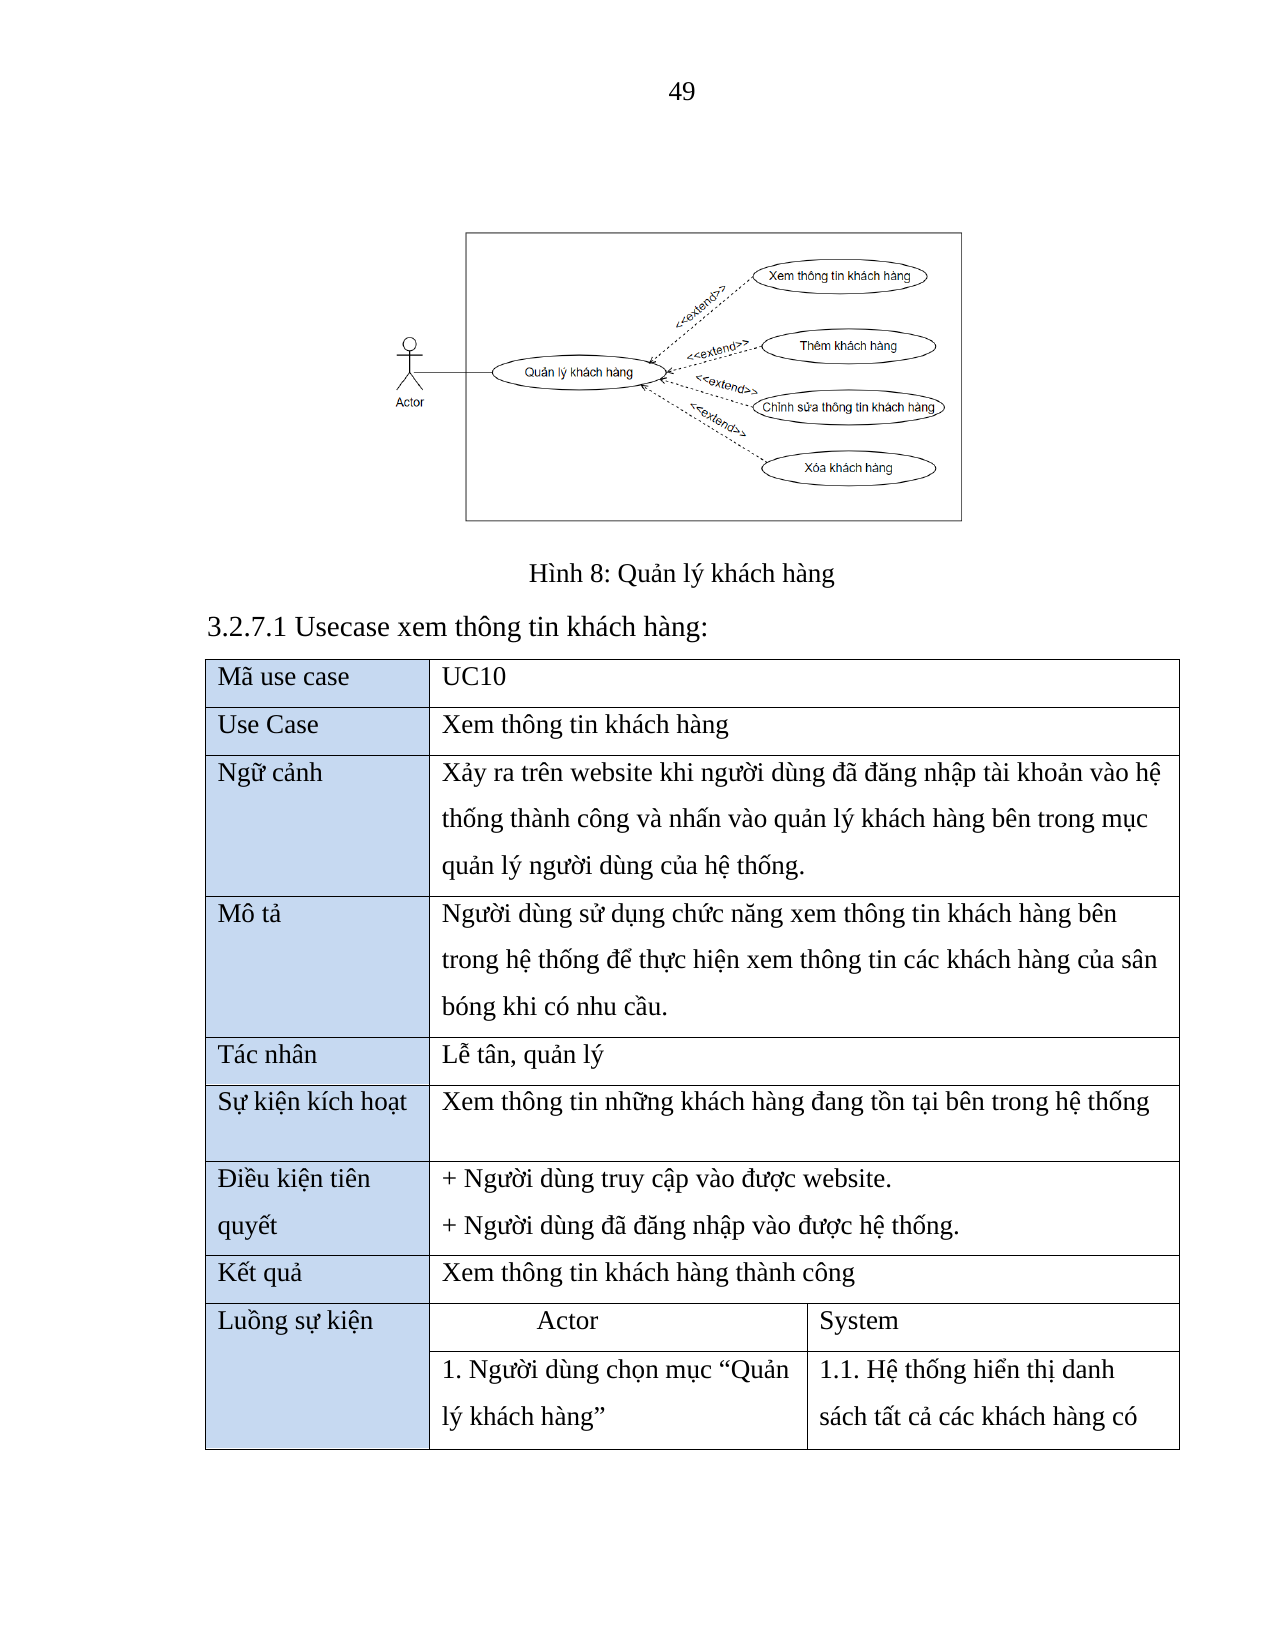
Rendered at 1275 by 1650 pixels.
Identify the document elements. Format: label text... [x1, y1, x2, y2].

table_cell Người dùng sử dụng chức năng xem thông tin khách hàng bên trong hệ thống để thực hiện xem thông tin các khách hàng của sân bóng khi có nhu cầu. [430, 897, 1179, 1037]
table_cell Xem thông tin những khách hàng đang tồn tại bên trong hệ thống [430, 1086, 1179, 1161]
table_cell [808, 1352, 1179, 1448]
table_cell Tác nhân [206, 1038, 429, 1084]
table_cell Kết quả [206, 1256, 429, 1303]
table_cell Ngữ cảnh [206, 756, 429, 896]
table_cell Xem thông tin khách hàng thành công [430, 1256, 1179, 1303]
table_cell + Người dùng truy cập vào được website. + Người dùng đã đăng nhập vào được hệ thống. [430, 1162, 1179, 1255]
table_cell Xảy ra trên website khi người dùng đã đăng nhập tài khoản vào hệ thống thành công và nhấn vào quản lý khách hàng bên trong mục quản lý người dùng của hệ thống. [430, 756, 1179, 896]
table_cell Lễ tân, quản lý [430, 1038, 1179, 1084]
table_cell Luồng sự kiện [206, 1304, 429, 1448]
table_cell Điều kiện tiên quyết [206, 1162, 429, 1255]
table_header Mã use case [206, 660, 429, 707]
table_cell Sự kiện kích hoạt [206, 1086, 429, 1161]
table_header UC10 [430, 660, 1179, 707]
text Hình 8: Quản lý khách hàng [207, 557, 1157, 588]
picture [386, 206, 978, 557]
table_cell Xem thông tin khách hàng [430, 708, 1179, 755]
text 3.2.7.1 Usecase xem thông tin khách hàng: [207, 609, 1157, 642]
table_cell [430, 1352, 807, 1448]
table_cell System [808, 1304, 1179, 1351]
table_cell Mô tả [206, 897, 429, 1037]
table_cell Actor [430, 1304, 807, 1351]
table_cell Use Case [206, 708, 429, 755]
